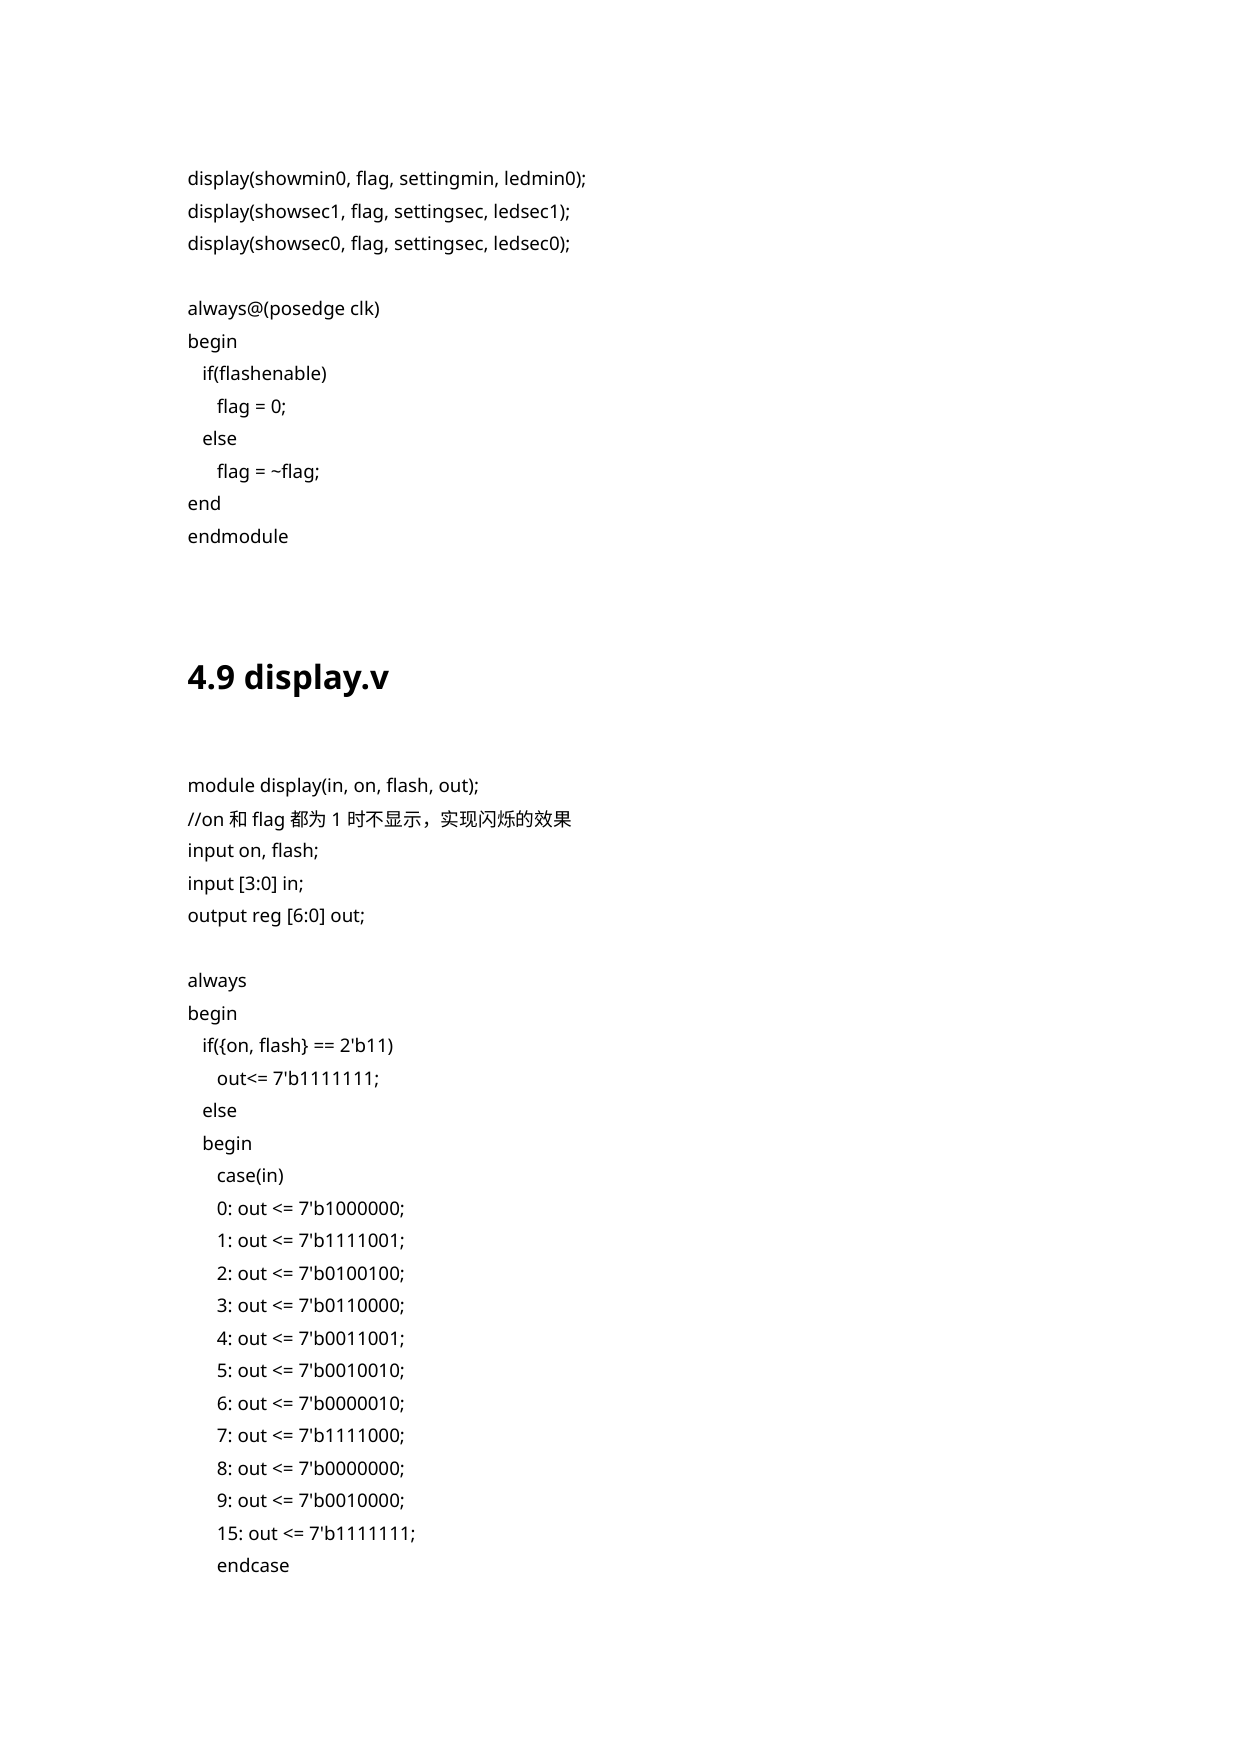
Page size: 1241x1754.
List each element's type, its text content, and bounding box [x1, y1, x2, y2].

subtitle 4.9 display.v [187, 644, 1053, 709]
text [187, 162, 1053, 552]
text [187, 769, 1053, 1582]
